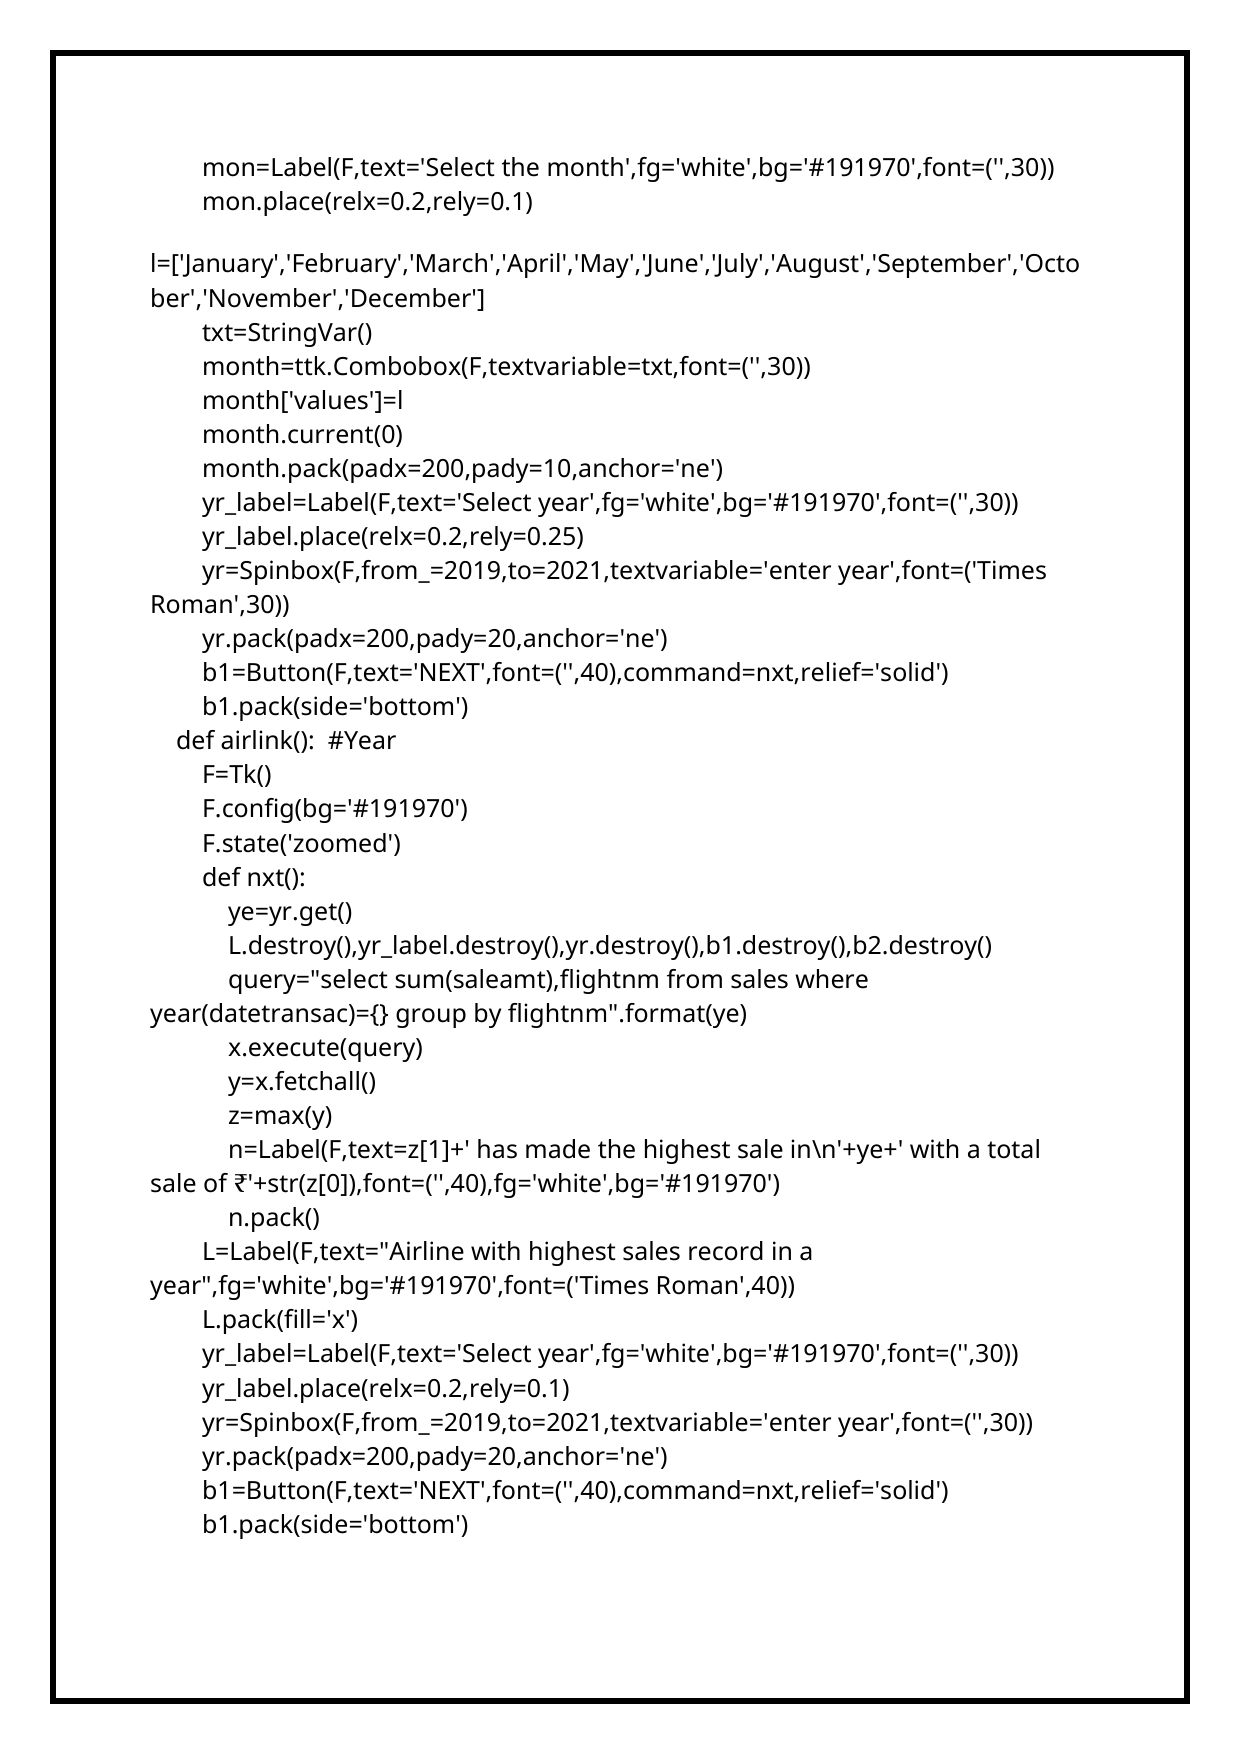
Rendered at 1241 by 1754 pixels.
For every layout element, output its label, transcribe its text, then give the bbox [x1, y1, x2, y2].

text query="select sum(saleamt),flightnm from sales where year(datetransac)={} group by flightnm".format(ye) [150, 961, 1090, 1029]
text month=ttk.Combobox(F,textvariable=txt,font=('',30)) [150, 348, 1090, 382]
text month.current(0) [150, 416, 1090, 451]
text b1.pack(side='bottom') [150, 1506, 1090, 1541]
text ye=yr.get() [150, 893, 1090, 927]
text F.config(bg='#191970') [150, 791, 1090, 825]
text yr_label=Label(F,text='Select year',fg='white',bg='#191970',font=('',30)) [150, 484, 1090, 519]
text def airlink(): #Year [150, 723, 1090, 757]
text yr.pack(padx=200,pady=20,anchor='ne') [150, 1438, 1090, 1472]
text n=Label(F,text=z[1]+' has made the highest sale in\n'+ye+' with a total sale of ₹'+str(z[0]),font=('',40),fg='white',bg='#191970') [150, 1132, 1090, 1200]
text L.destroy(),yr_label.destroy(),yr.destroy(),b1.destroy(),b2.destroy() [150, 927, 1090, 961]
text def nxt(): [150, 859, 1090, 893]
text n.pack() [150, 1200, 1090, 1234]
text mon.place(relx=0.2,rely=0.1) [150, 184, 1090, 218]
text y=x.fetchall() [150, 1064, 1090, 1098]
text z=max(y) [150, 1098, 1090, 1132]
text month.pack(padx=200,pady=10,anchor='ne') [150, 451, 1090, 484]
text F.state('zoomed') [150, 825, 1090, 859]
text b1=Button(F,text='NEXT',font=('',40),command=nxt,relief='solid') [150, 1472, 1090, 1506]
text L=Label(F,text="Airline with highest sales record in a year",fg='white',bg='#191970',font=('Times Roman',40)) [150, 1234, 1090, 1302]
text mon=Label(F,text='Select the month',fg='white',bg='#191970',font=('',30)) [150, 150, 1090, 184]
text yr_label.place(relx=0.2,rely=0.1) [150, 1370, 1090, 1404]
text yr=Spinbox(F,from_=2019,to=2021,textvariable='enter year',font=('',30)) [150, 1404, 1090, 1438]
text yr_label=Label(F,text='Select year',fg='white',bg='#191970',font=('',30)) [150, 1336, 1090, 1370]
text l=['January','February','March','April','May','June','July','August','September','October','November','December'] [150, 218, 1090, 314]
text month['values']=l [150, 382, 1090, 416]
text L.pack(fill='x') [150, 1302, 1090, 1336]
text x.execute(query) [150, 1029, 1090, 1064]
text yr.pack(padx=200,pady=20,anchor='ne') [150, 621, 1090, 655]
text txt=StringVar() [150, 314, 1090, 348]
text b1=Button(F,text='NEXT',font=('',40),command=nxt,relief='solid') [150, 655, 1090, 689]
text yr=Spinbox(F,from_=2019,to=2021,textvariable='enter year',font=('Times Roman',30)) [150, 553, 1090, 621]
text b1.pack(side='bottom') [150, 689, 1090, 723]
text yr_label.place(relx=0.2,rely=0.25) [150, 519, 1090, 553]
text F=Tk() [150, 757, 1090, 791]
